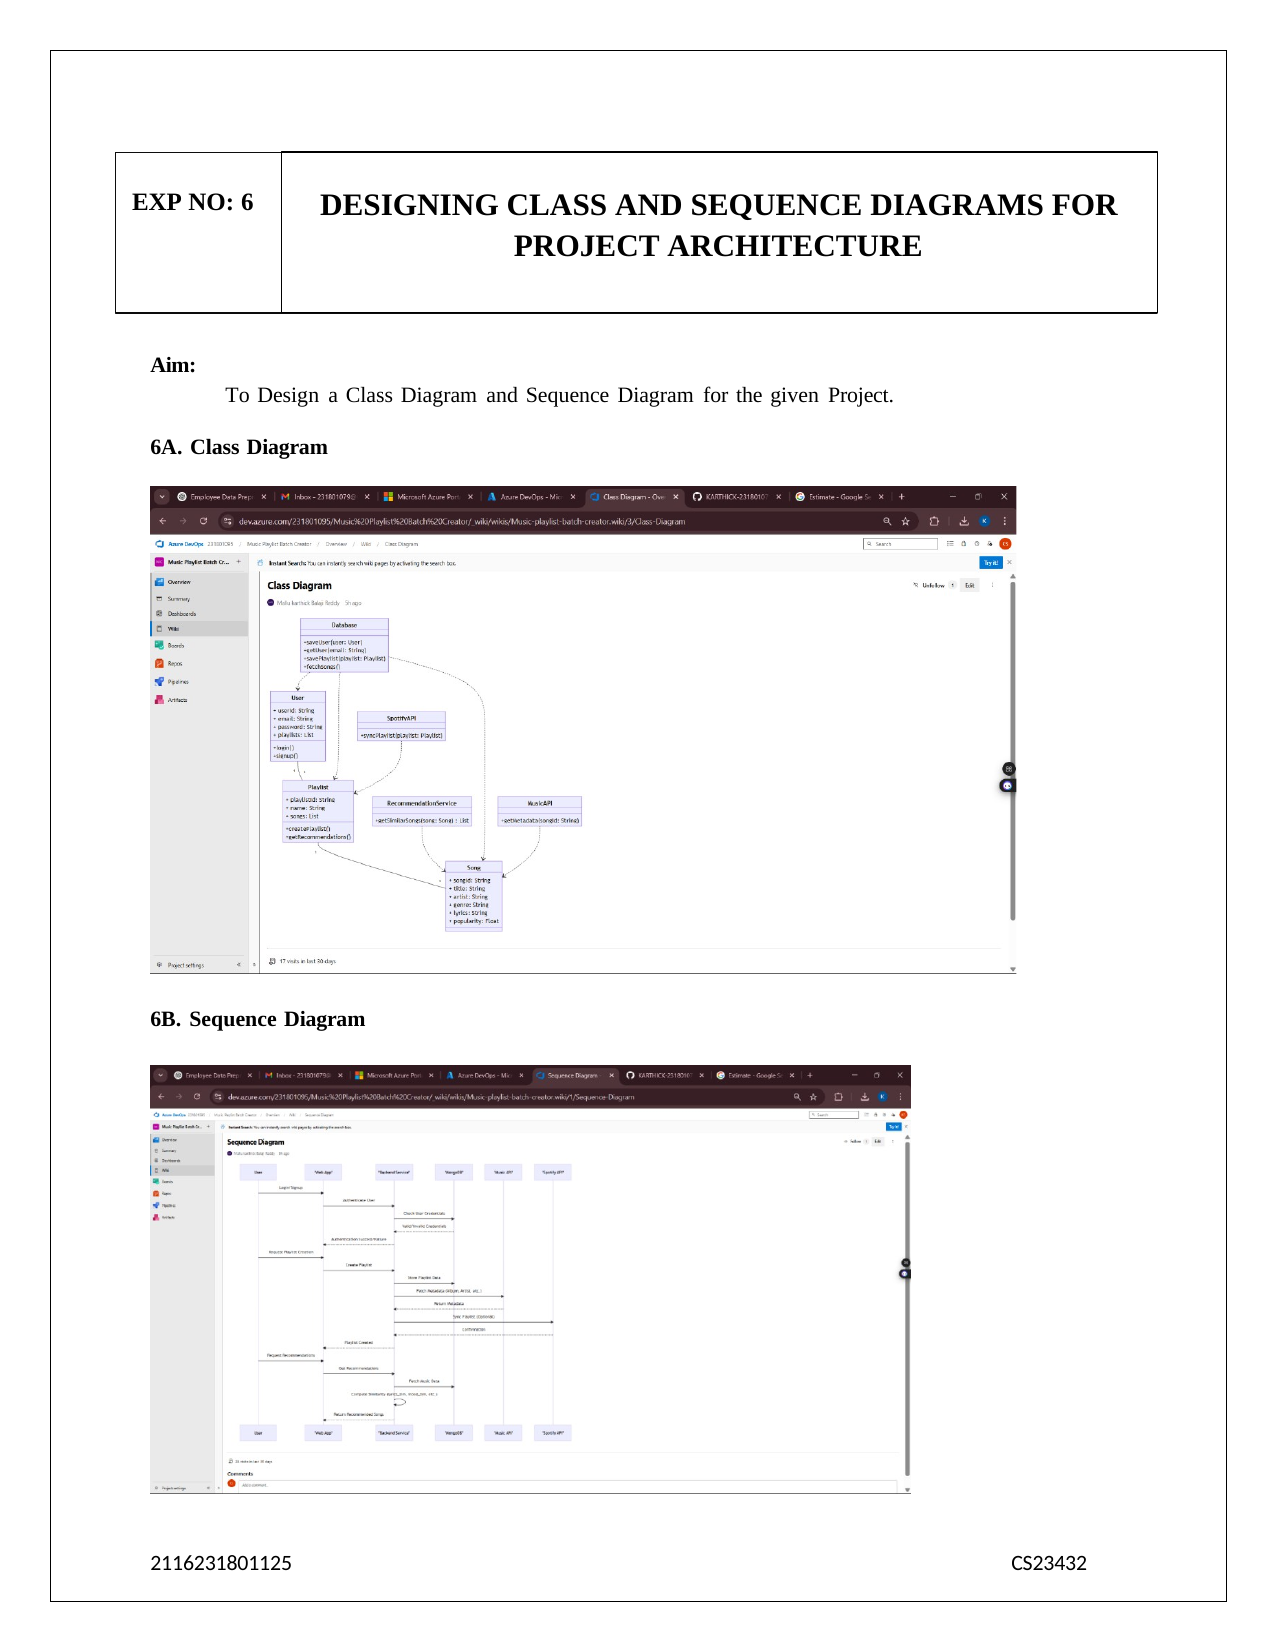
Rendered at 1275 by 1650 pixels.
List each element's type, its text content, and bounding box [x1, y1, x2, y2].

picture [150, 486, 1017, 974]
text Aim: [150, 352, 1162, 377]
text To Design a Class Diagram and Sequence Diagram for the given Project. [225, 382, 1162, 407]
text 6A. Class Diagram [150, 434, 1162, 459]
text 6B. Sequence Diagram [150, 1006, 1162, 1031]
picture [150, 1065, 911, 1494]
